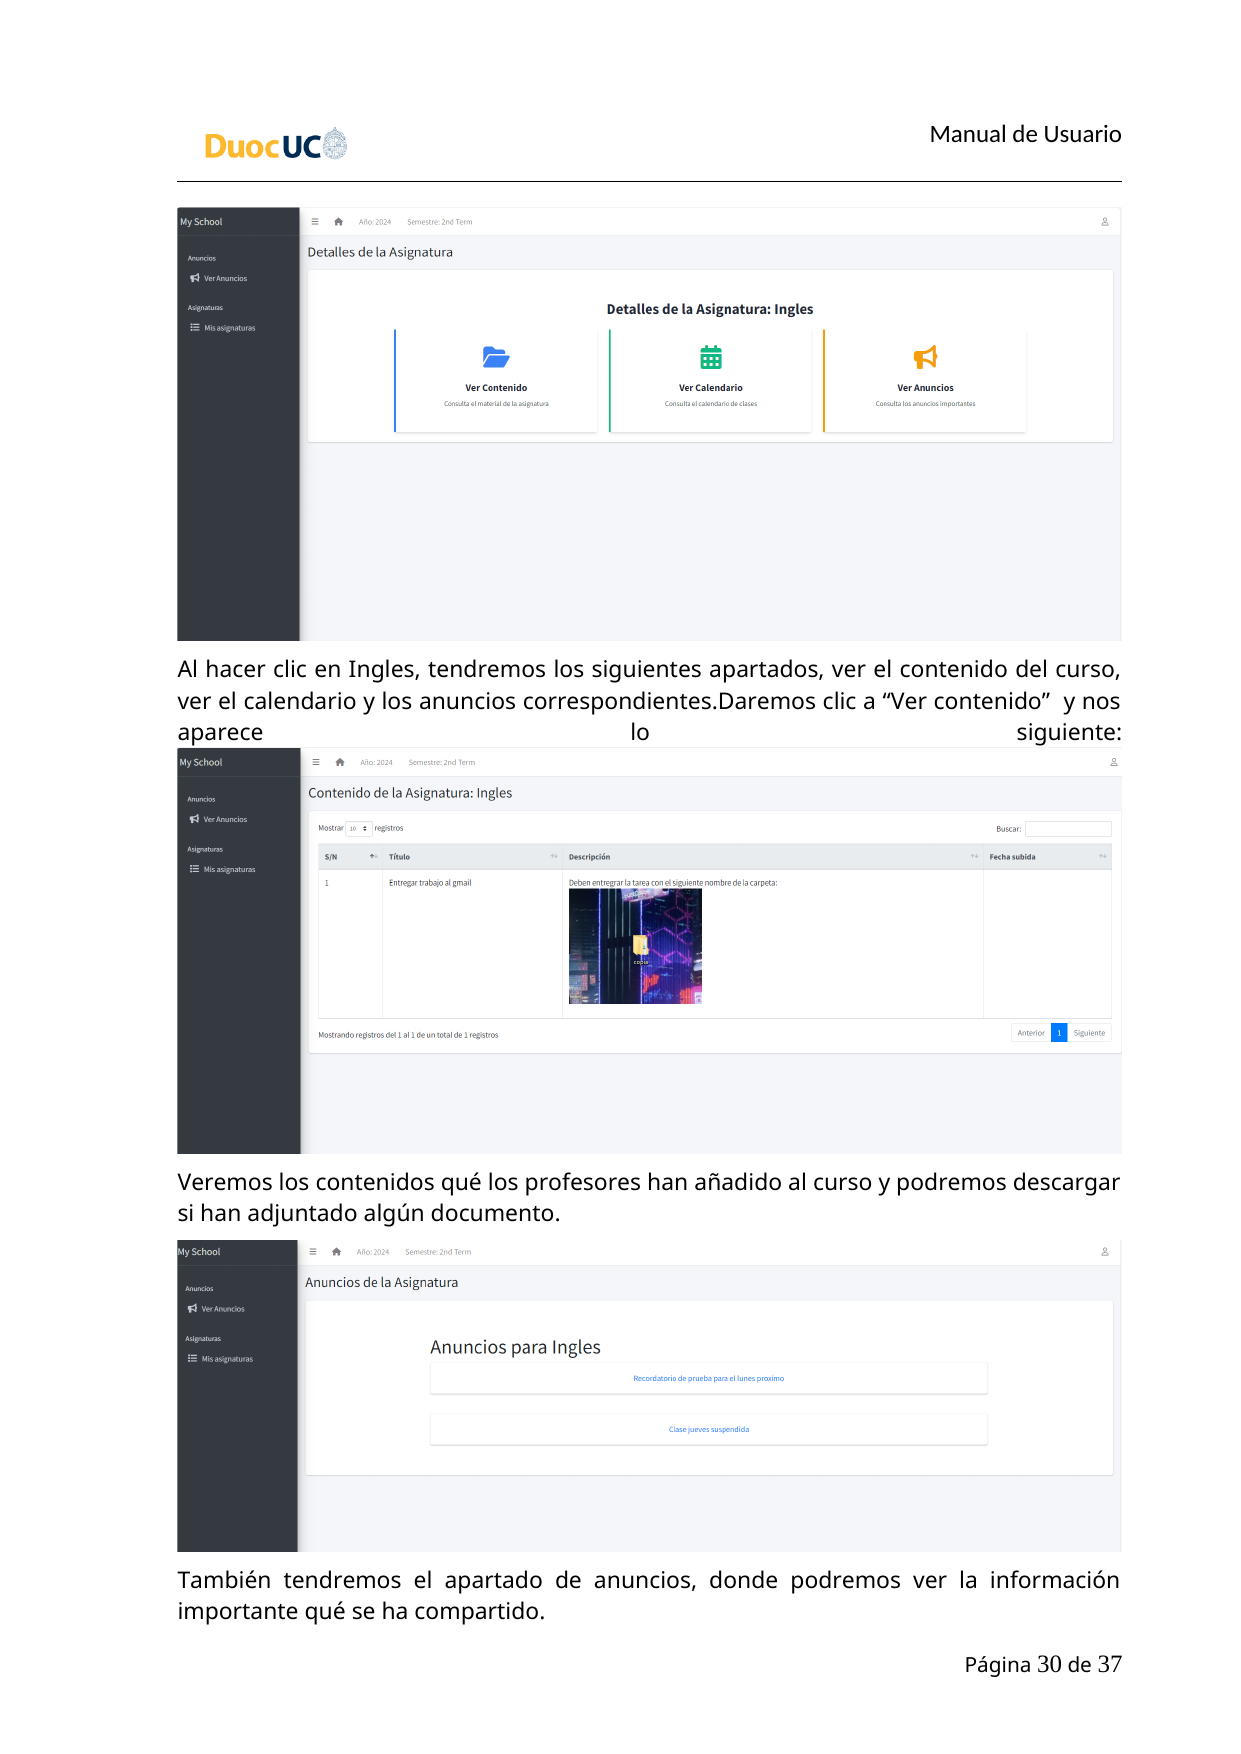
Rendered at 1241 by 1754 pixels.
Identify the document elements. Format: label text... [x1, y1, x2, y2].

picture [177, 207, 1122, 641]
picture [198, 123, 352, 162]
text También tendremos el apartado de anuncios, donde podremos ver la información importante qué se ha compartido. [177, 1564, 1122, 1626]
text Veremos los contenidos qué los profesores han añadido al curso y podremos descargar si han adjuntado algún documento. [177, 1166, 1122, 1228]
text Al hacer clic en Ingles, tendremos los siguientes apartados, ver el contenido del curso, ver el calendario y los anuncios correspondientes.Daremos clic a “Ver contenido” y nos aparece lo siguiente: [177, 653, 1122, 747]
picture [177, 747, 1122, 1154]
picture [177, 1240, 1122, 1552]
